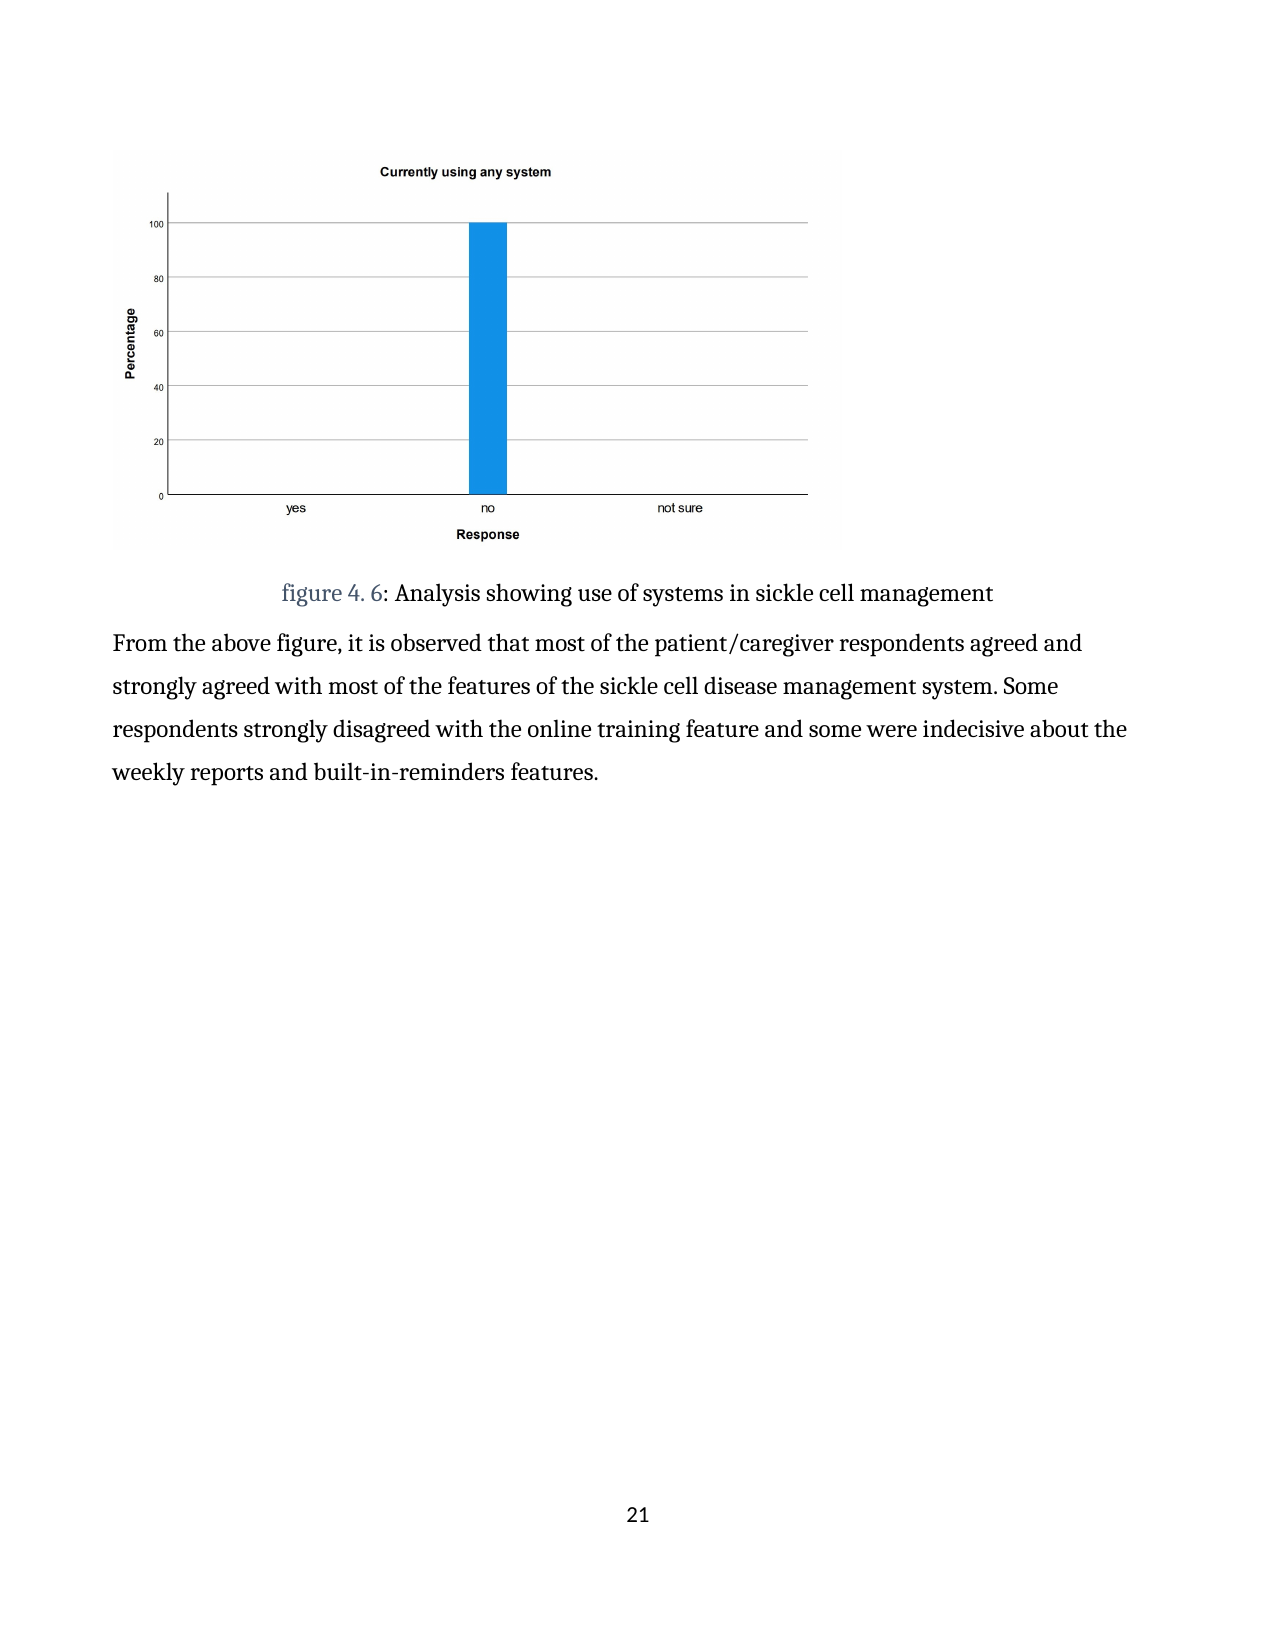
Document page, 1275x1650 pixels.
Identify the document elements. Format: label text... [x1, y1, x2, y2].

text figure 4. 6: Analysis showing use of systems in sickle cell management [112, 579, 1162, 608]
text From the above figure, it is observed that most of the patient/caregiver respondents agreed and strongly agreed with most of the features of the sickle cell disease management system. Some respondents strongly disagreed with the online training feature and some were indecisive about the weekly reports and built-in-reminders features. [112, 629, 1162, 787]
picture [112, 150, 842, 550]
